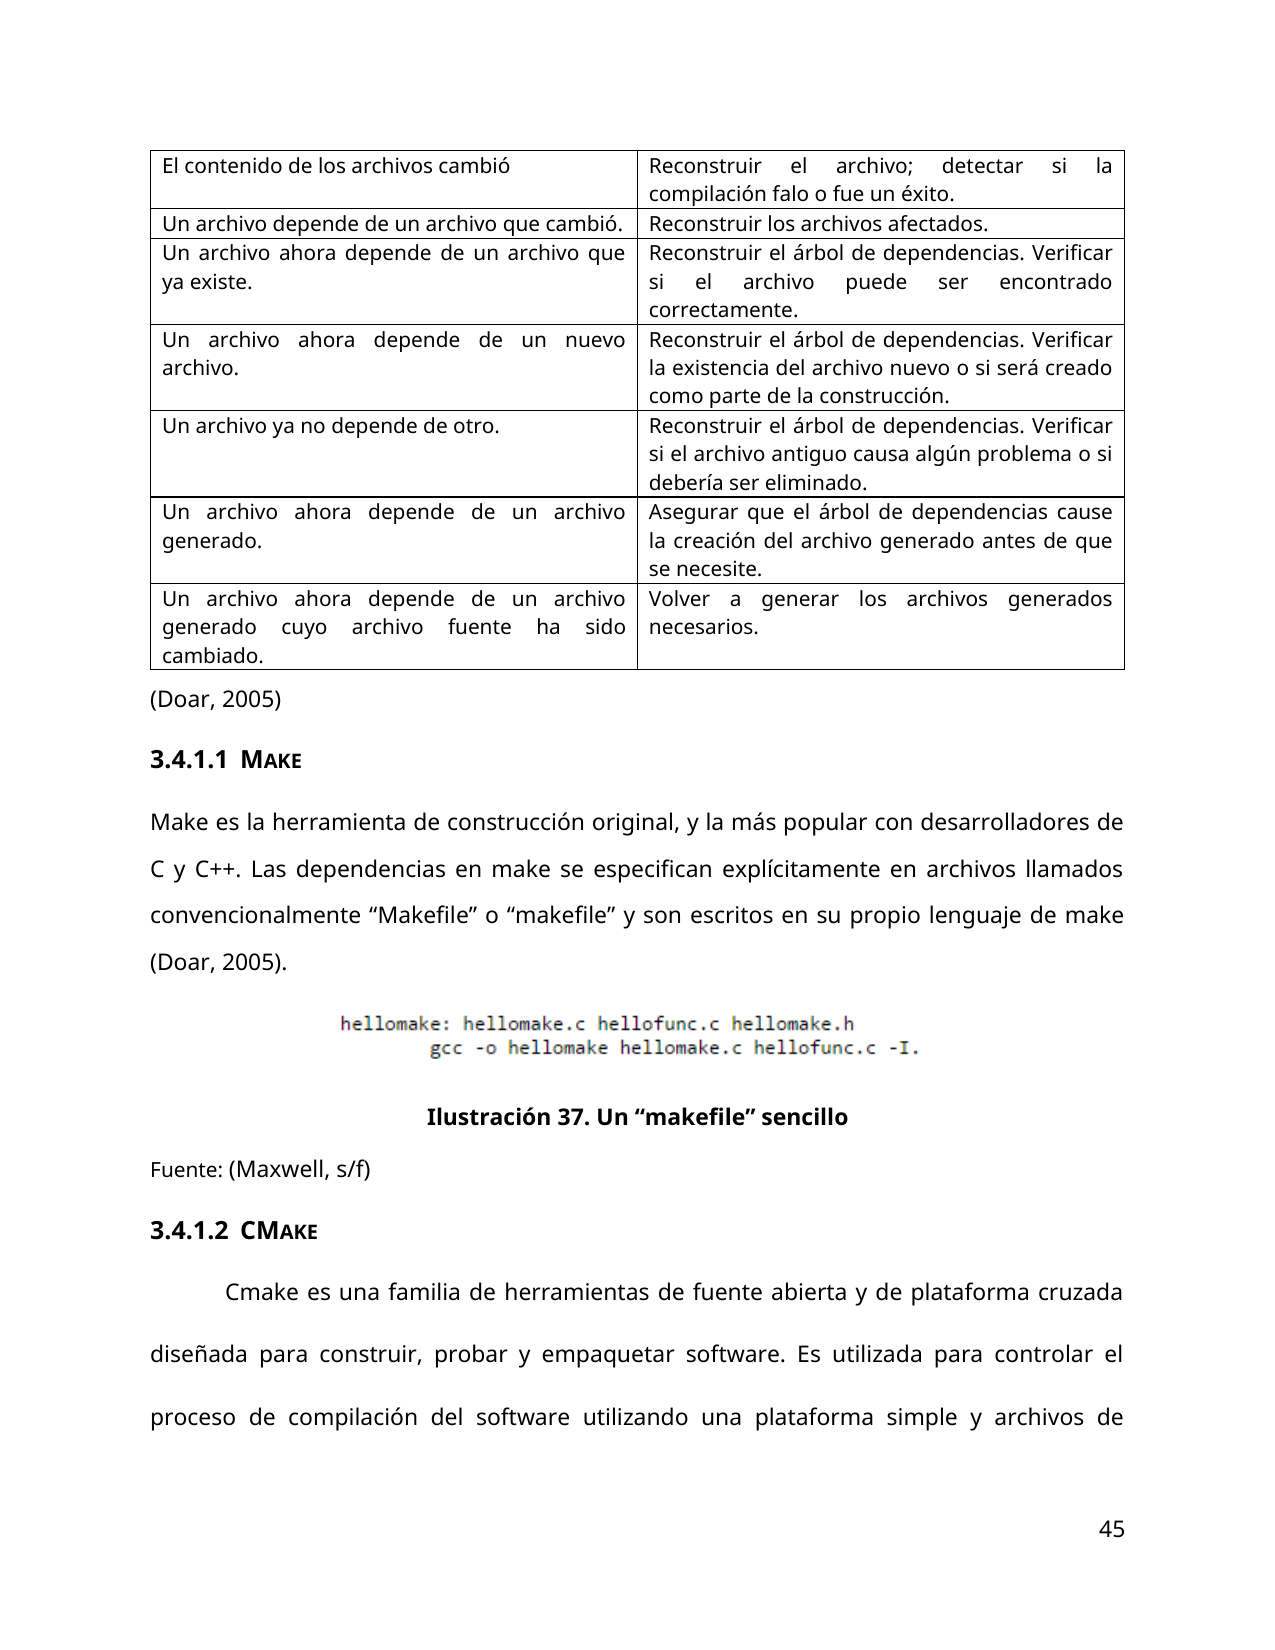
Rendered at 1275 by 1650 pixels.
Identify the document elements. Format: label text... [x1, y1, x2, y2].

table_cell Asegurar que el árbol de dependencias cause la creación del archivo generado antes de que se necesite. [638, 498, 1124, 583]
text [150, 1276, 1125, 1432]
table_cell Un archivo ahora depende de un nuevo archivo. [151, 325, 637, 410]
table_cell Volver a generar los archivos generados necesarios. [638, 584, 1124, 669]
table_cell Reconstruir el árbol de dependencias. Verificar la existencia del archivo nuevo o si será creado como parte de la construcción. [638, 325, 1124, 410]
text (Doar, 2005) [150, 683, 1125, 714]
subtitle CMake [150, 1212, 1125, 1246]
text Ilustración 37. Un “makefile” sencillo [150, 1101, 1125, 1132]
table_cell Un archivo ahora depende de un archivo que ya existe. [151, 239, 637, 324]
table_cell El contenido de los archivos cambió [151, 151, 637, 208]
table_cell Reconstruir el árbol de dependencias. Verificar si el archivo puede ser encontrado correctamente. [638, 239, 1124, 324]
subtitle Make [150, 742, 1125, 776]
text Fuente: (Maxwell, s/f) [150, 1153, 1125, 1184]
table_cell Reconstruir el árbol de dependencias. Verificar si el archivo antiguo causa algún problema o si debería ser eliminado. [638, 411, 1124, 496]
table_cell Reconstruir el archivo; detectar si la compilación falo o fue un éxito. [638, 151, 1124, 208]
picture [328, 1005, 947, 1086]
table_cell Reconstruir los archivos afectados. [638, 209, 1124, 237]
text Make es la herramienta de construcción original, y la más popular con desarrolladores de C y C++. Las dependencias en make se especifican explícitamente en archivos llamados convencionalmente “Makefile” o “makefile” y son escritos en su propio lenguaje de make (Doar, 2005). [150, 806, 1125, 977]
table_cell Un archivo depende de un archivo que cambió. [151, 209, 637, 237]
table_cell Un archivo ya no depende de otro. [151, 411, 637, 496]
table_cell Un archivo ahora depende de un archivo generado cuyo archivo fuente ha sido cambiado. [151, 584, 637, 669]
table_cell Un archivo ahora depende de un archivo generado. [151, 498, 637, 583]
